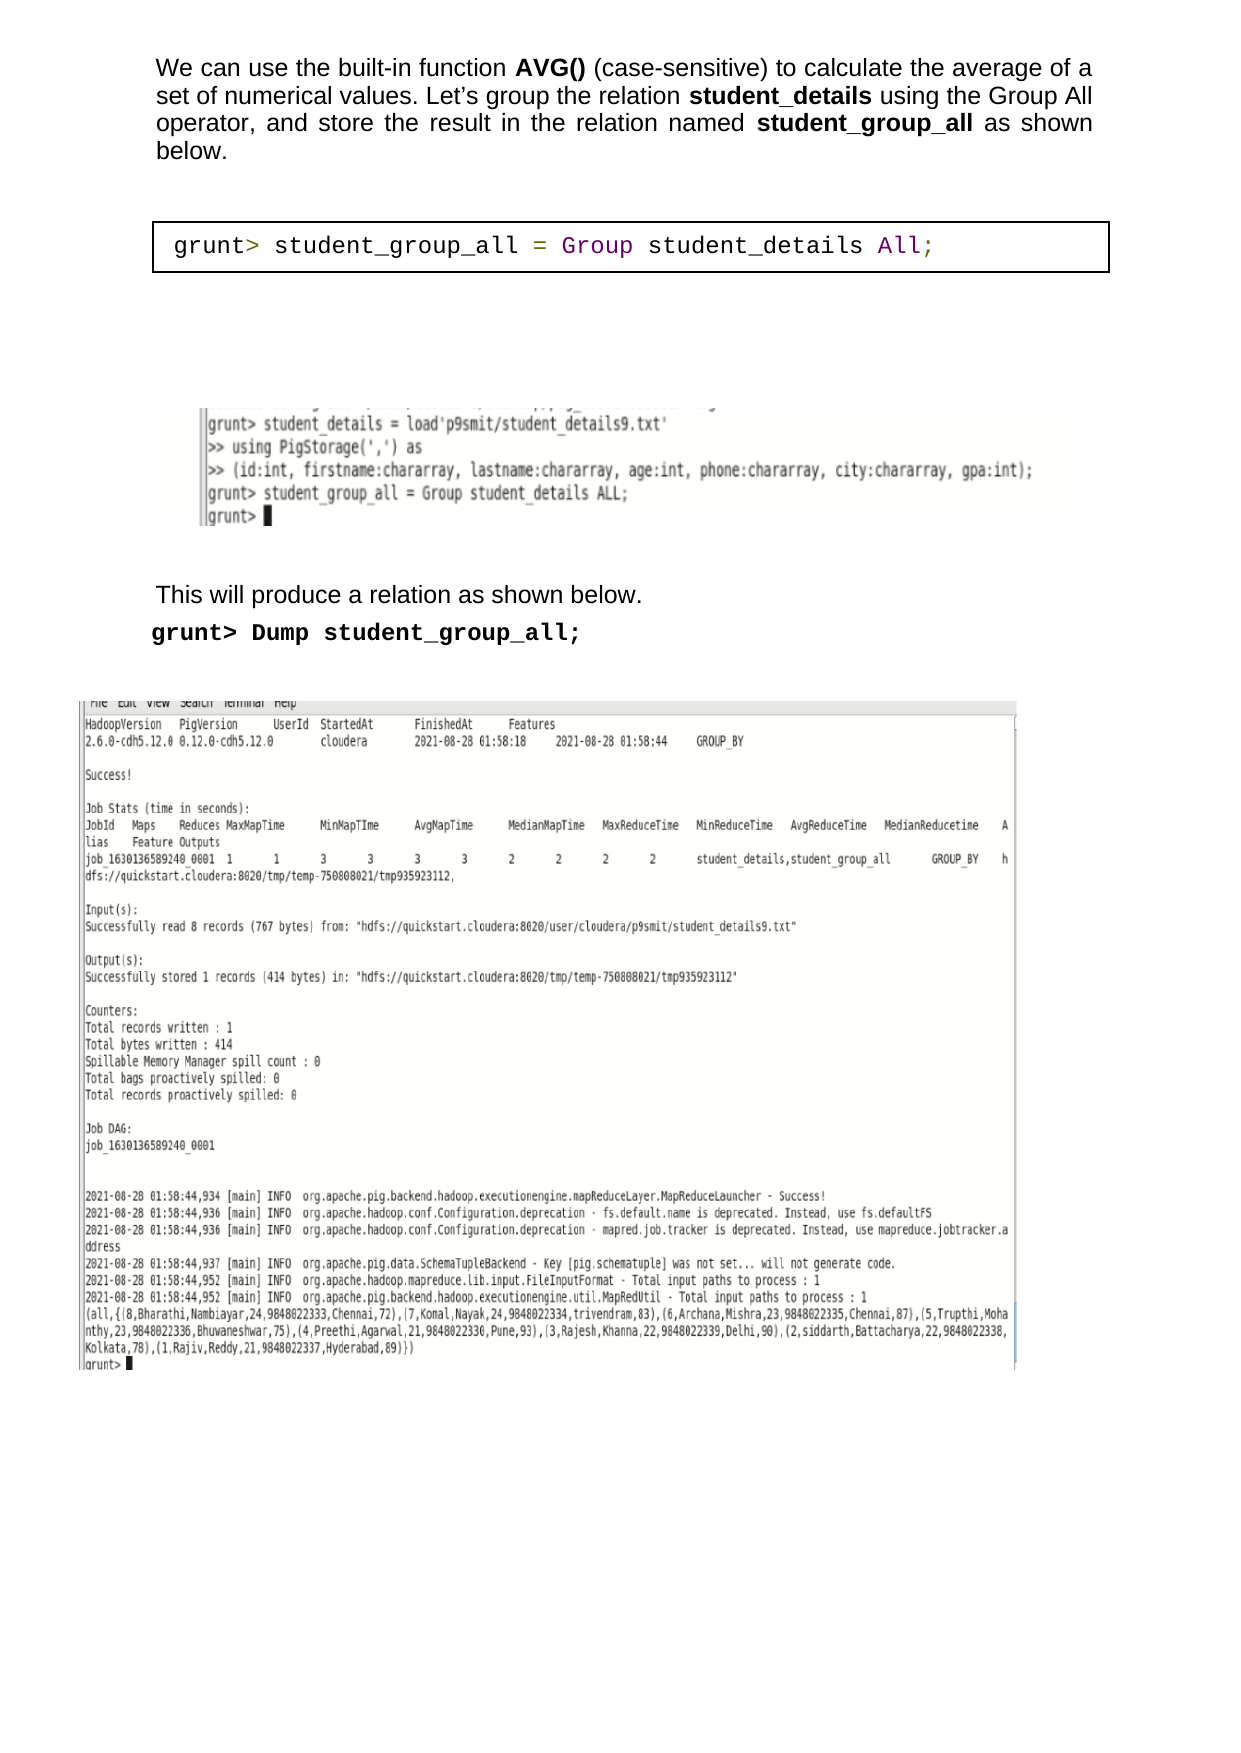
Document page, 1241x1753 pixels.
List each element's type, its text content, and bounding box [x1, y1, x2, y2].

text We can use the built-in function AVG() (case-sensitive) to calculate the average of a set of numerical values. Let’s group the relation student_details using the Group All operator, and store the result in the relation named student_group_all as shown below. [155, 55, 1093, 164]
picture [152, 408, 1074, 526]
picture [76, 701, 1017, 1370]
text grunt> Dump student_group_all; [151, 620, 1221, 647]
table_header grunt> student_group_all = Group student_details All; [154, 223, 1108, 271]
text This will produce a relation as shown below. [155, 579, 1221, 608]
